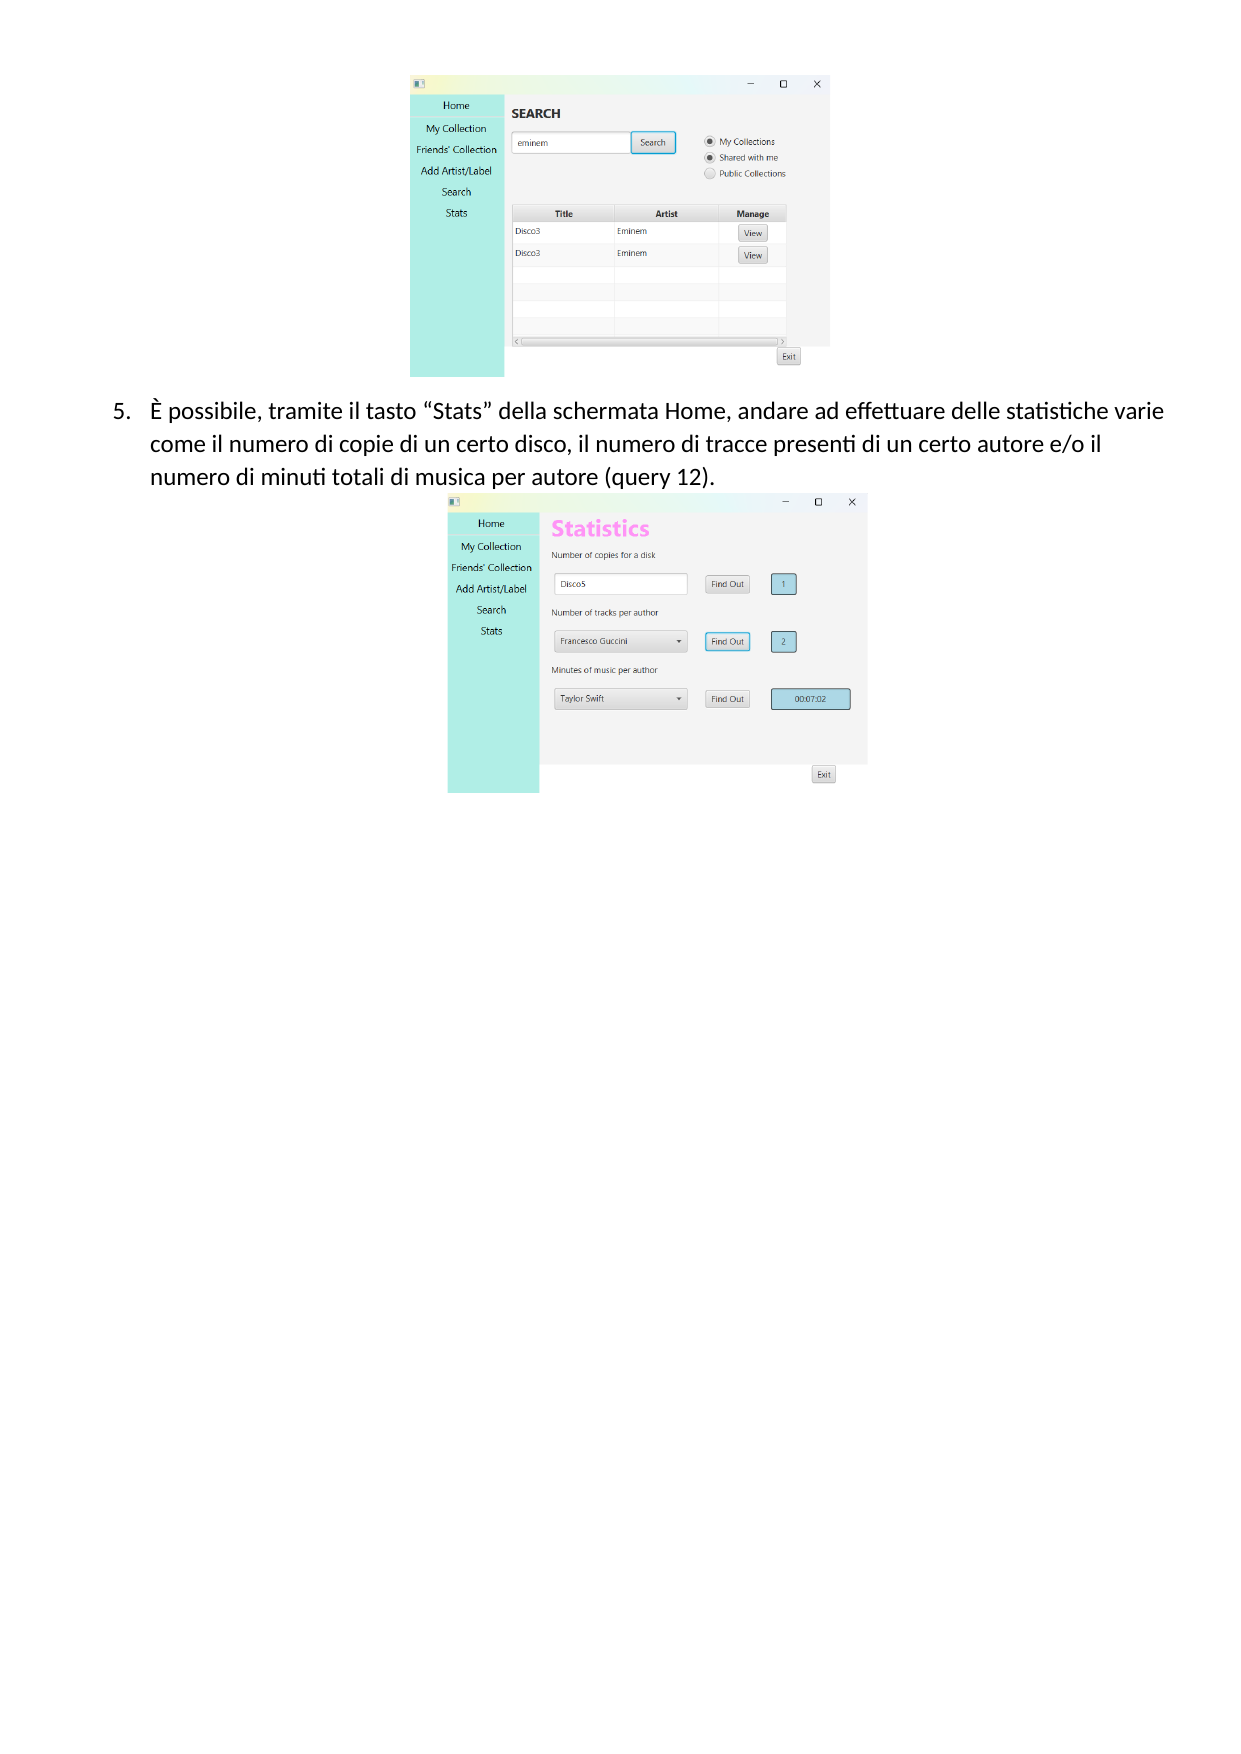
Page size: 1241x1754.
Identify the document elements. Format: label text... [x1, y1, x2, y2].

picture [410, 75, 830, 377]
list È possibile, tramite il tasto “Stats” della schermata Home, andare ad effettuare delle statistiche varie come il numero di copie di un certo disco, il numero di tracce presenti di un certo autore e/o il numero di minuti totali di musica per autore (query 12). [112, 395, 1165, 491]
picture [447, 493, 868, 793]
